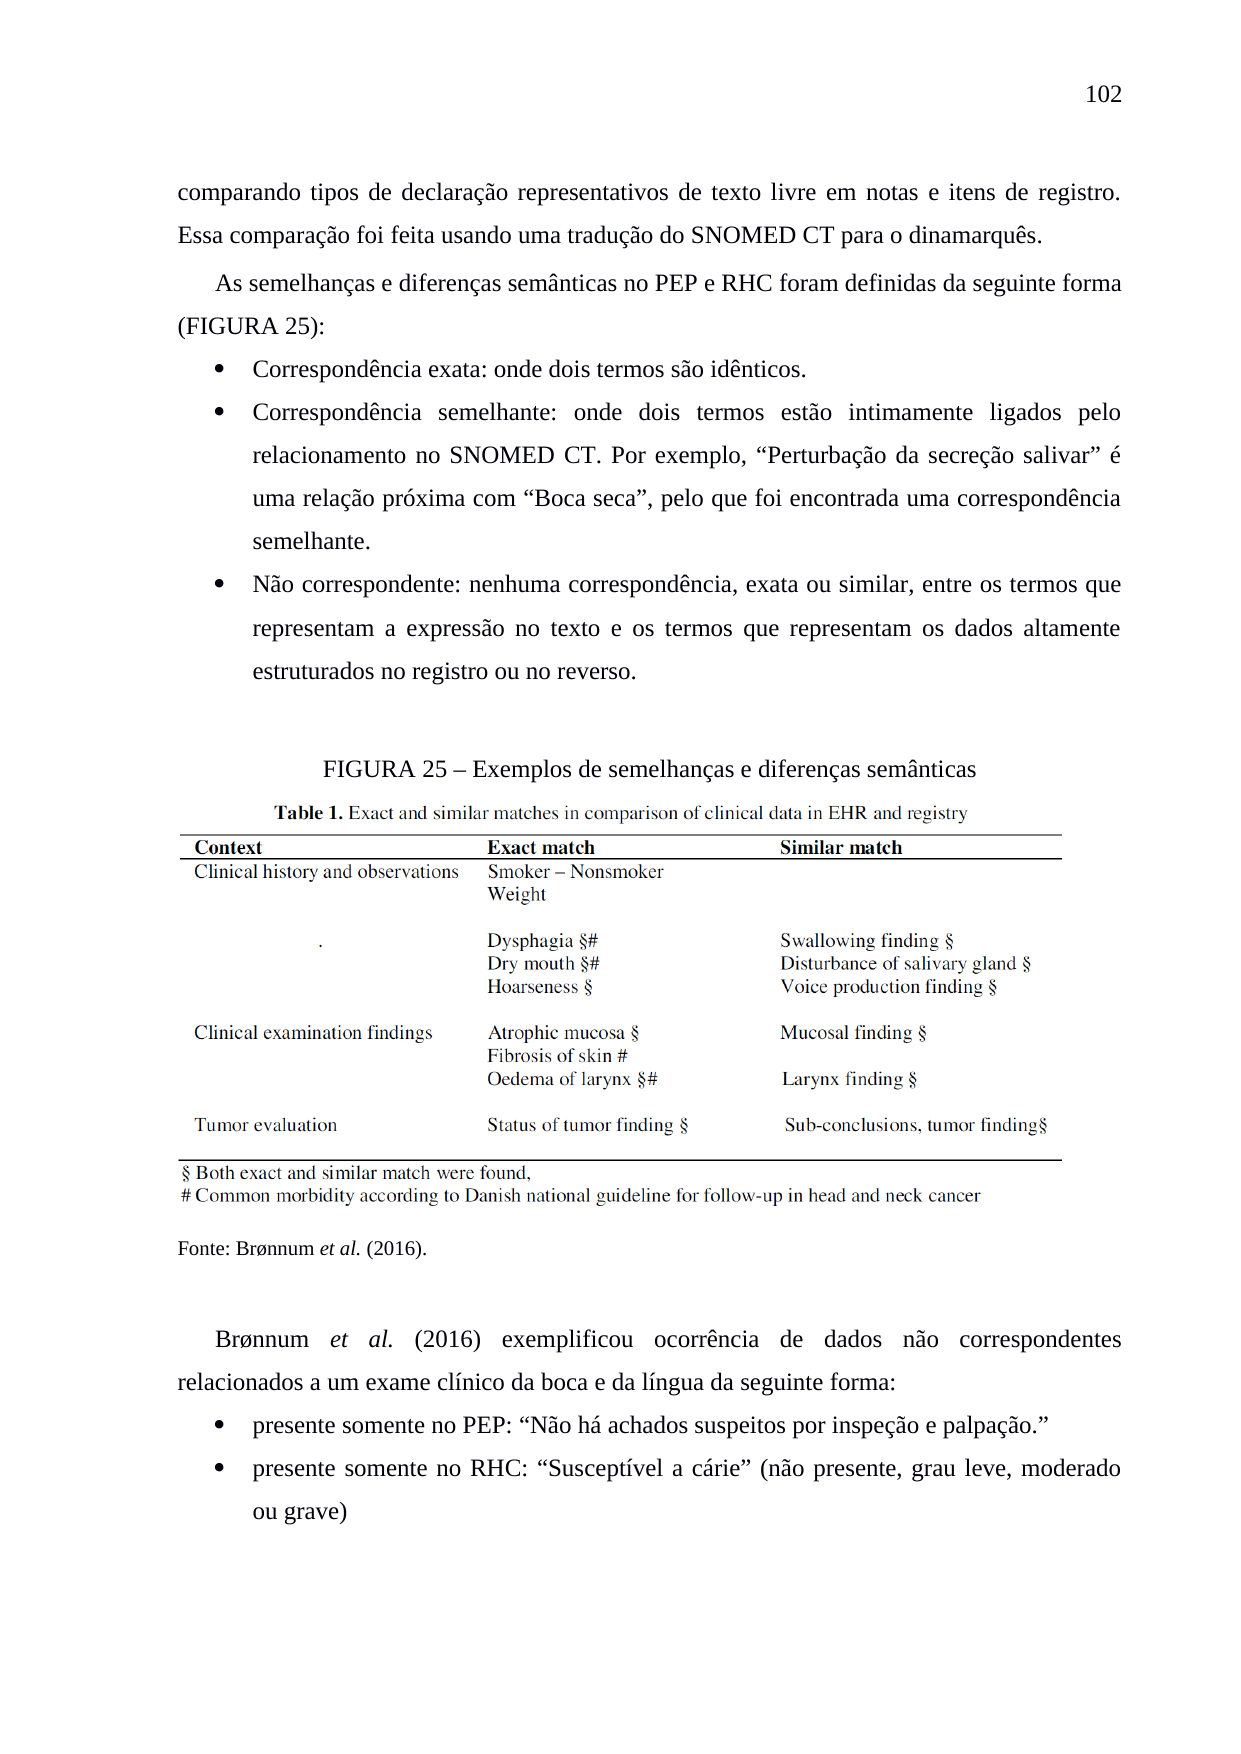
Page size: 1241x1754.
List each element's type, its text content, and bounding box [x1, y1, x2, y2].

picture [177, 795, 1079, 1218]
list Não correspondente: nenhuma correspondência, exata ou similar, entre os termos que representam a expressão no texto e os termos que representam os dados altamente estruturados no registro ou no reverso. [215, 569, 1122, 684]
list presente somente no RHC: “Susceptível a cárie” (não presente, grau leve, moderado ou grave) [215, 1453, 1122, 1525]
list Correspondência exata: onde dois termos são idênticos. [215, 354, 1122, 383]
list presente somente no PEP: “Não há achados suspeitos por inspeção e palpação.” [215, 1410, 1122, 1439]
text Fonte: Brønnum et al. (2016). [177, 1236, 1122, 1260]
text As semelhanças e diferenças semânticas no PEP e RHC foram definidas da seguinte forma (FIGURA 25): [177, 268, 1122, 339]
list Correspondência semelhante: onde dois termos estão intimamente ligados pelo relacionamento no SNOMED CT. Por exemplo, “Perturbação da secreção salivar” é uma relação próxima com “Boca seca”, pelo que foi encontrada uma correspondência semelhante. [215, 397, 1122, 555]
text Brønnum et al. (2016) exemplificou ocorrência de dados não correspondentes relacionados a um exame clínico da boca e da língua da seguinte forma: [177, 1324, 1122, 1396]
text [177, 177, 1122, 249]
